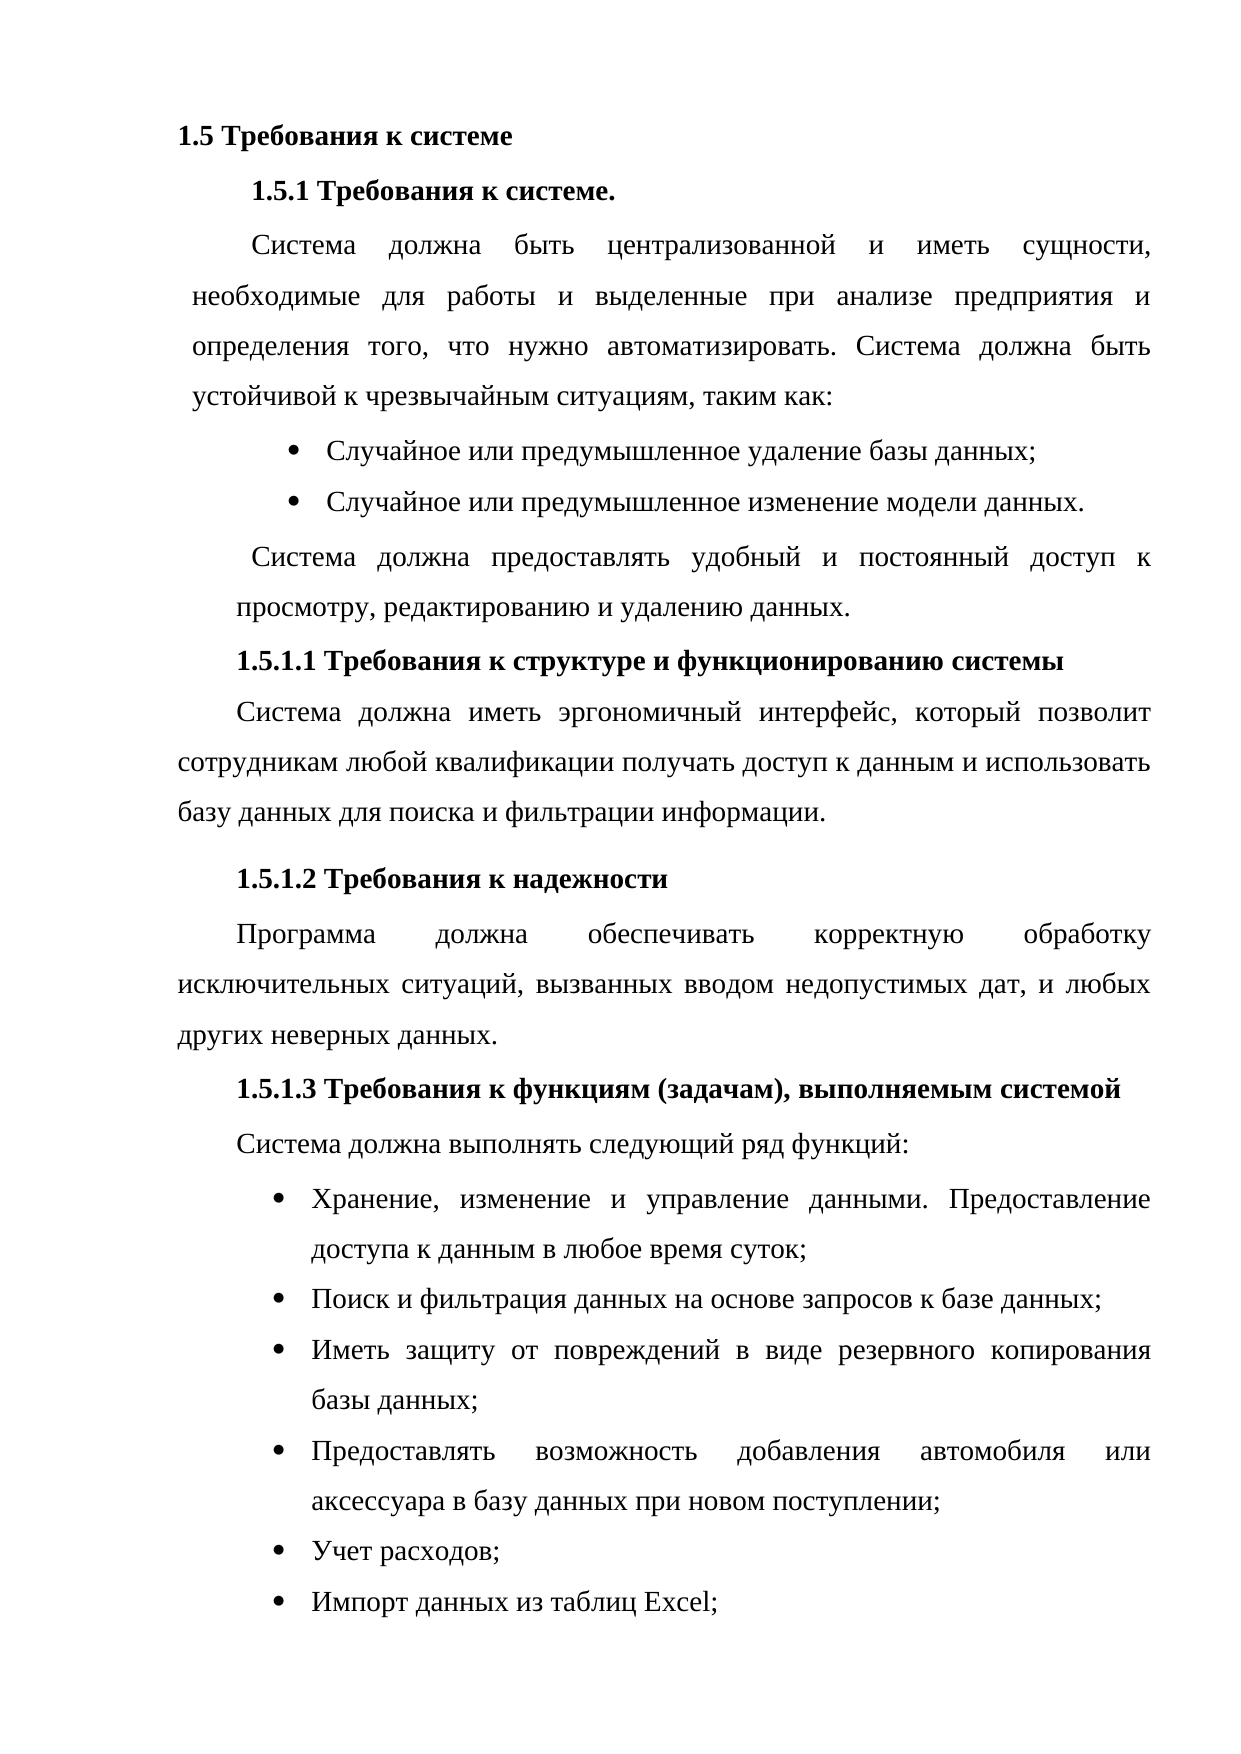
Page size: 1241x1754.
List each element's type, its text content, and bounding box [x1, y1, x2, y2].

subtitle 1.5.1 Требования к системе. [177, 173, 1152, 206]
list Учет расходов; [274, 1533, 1152, 1567]
text Программа должна обеспечивать корректную обработку исключительных ситуаций, вызванных вводом недопустимых дат, и любых других неверных данных. [177, 916, 1152, 1050]
subtitle 1.5 Требования к системе [177, 118, 1152, 152]
subtitle 1.5.1.2 Требования к надежности [177, 861, 1152, 895]
list Случайное или предумышленное удаление базы данных; [288, 433, 1152, 467]
subtitle 1.5.1.1 Требования к структуре и функционированию системы [177, 643, 1152, 677]
list Импорт данных из таблиц Excel; [274, 1584, 1152, 1618]
list Иметь защиту от повреждений в виде резервного копирования базы данных; [274, 1332, 1152, 1416]
subtitle 1.5.1.3 Требования к функциям (задачам), выполняемым системой [177, 1071, 1152, 1105]
text Система должна выполнять следующий ряд функций: [177, 1126, 1152, 1160]
text Система должна иметь эргономичный интерфейс, который позволит сотрудникам любой квалификации получать доступ к данным и использовать базу данных для поиска и фильтрации информации. [177, 694, 1152, 828]
list Случайное или предумышленное изменение модели данных. [288, 484, 1152, 517]
text Система должна предоставлять удобный и постоянный доступ к просмотру, редактированию и удалению данных. [236, 539, 1152, 623]
text Система должна быть централизованной и иметь сущности, необходимые для работы и выделенные при анализе предприятия и определения того, что нужно автоматизировать. Система должна быть устойчивой к чрезвычайным ситуациям, таким как: [192, 227, 1152, 412]
list Поиск и фильтрация данных на основе запросов к базе данных; [274, 1282, 1152, 1315]
list Хранение, изменение и управление данными. Предоставление доступа к данным в любое время суток; [274, 1181, 1152, 1265]
list Предоставлять возможность добавления автомобиля или аксессуара в базу данных при новом поступлении; [274, 1433, 1152, 1517]
